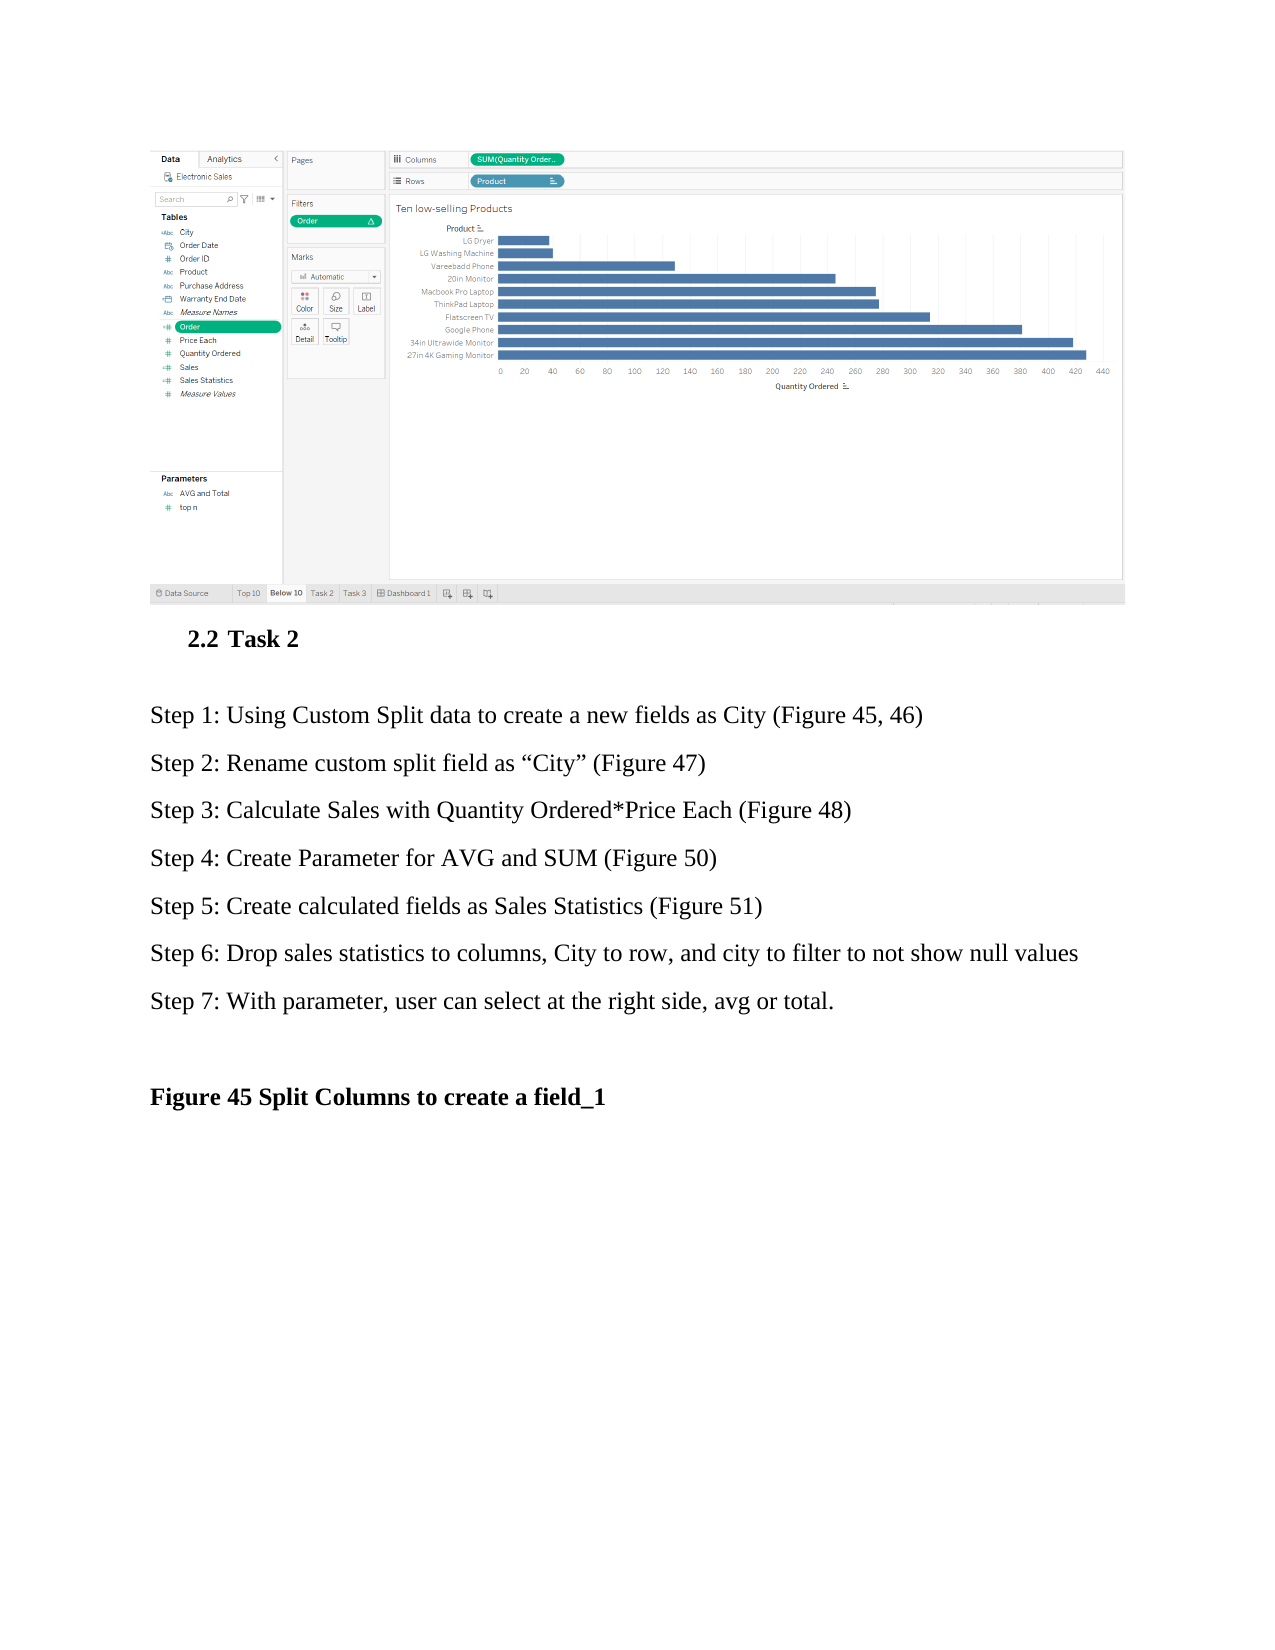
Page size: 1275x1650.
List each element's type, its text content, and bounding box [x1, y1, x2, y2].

text Step 7: With parameter, user can select at the right side, avg or total. [150, 986, 1125, 1015]
text Figure 45 Split Columns to create a field_1 [150, 1082, 1125, 1110]
text Step 5: Create calculated fields as Sales Statistics (Figure 51) [150, 891, 1125, 919]
text Step 1: Using Custom Split data to create a new fields as City (Figure 45, 46) [150, 700, 1125, 729]
subtitle Task 2 [187, 624, 1125, 652]
text Step 2: Rename custom split field as “City” (Figure 47) [150, 748, 1125, 776]
text Step 4: Create Parameter for AVG and SUM (Figure 50) [150, 843, 1125, 872]
text Step 3: Calculate Sales with Quantity Ordered*Price Each (Figure 48) [150, 795, 1125, 824]
picture [150, 150, 1125, 605]
text Step 6: Drop sales statistics to columns, City to row, and city to filter to not show null values [150, 938, 1125, 967]
